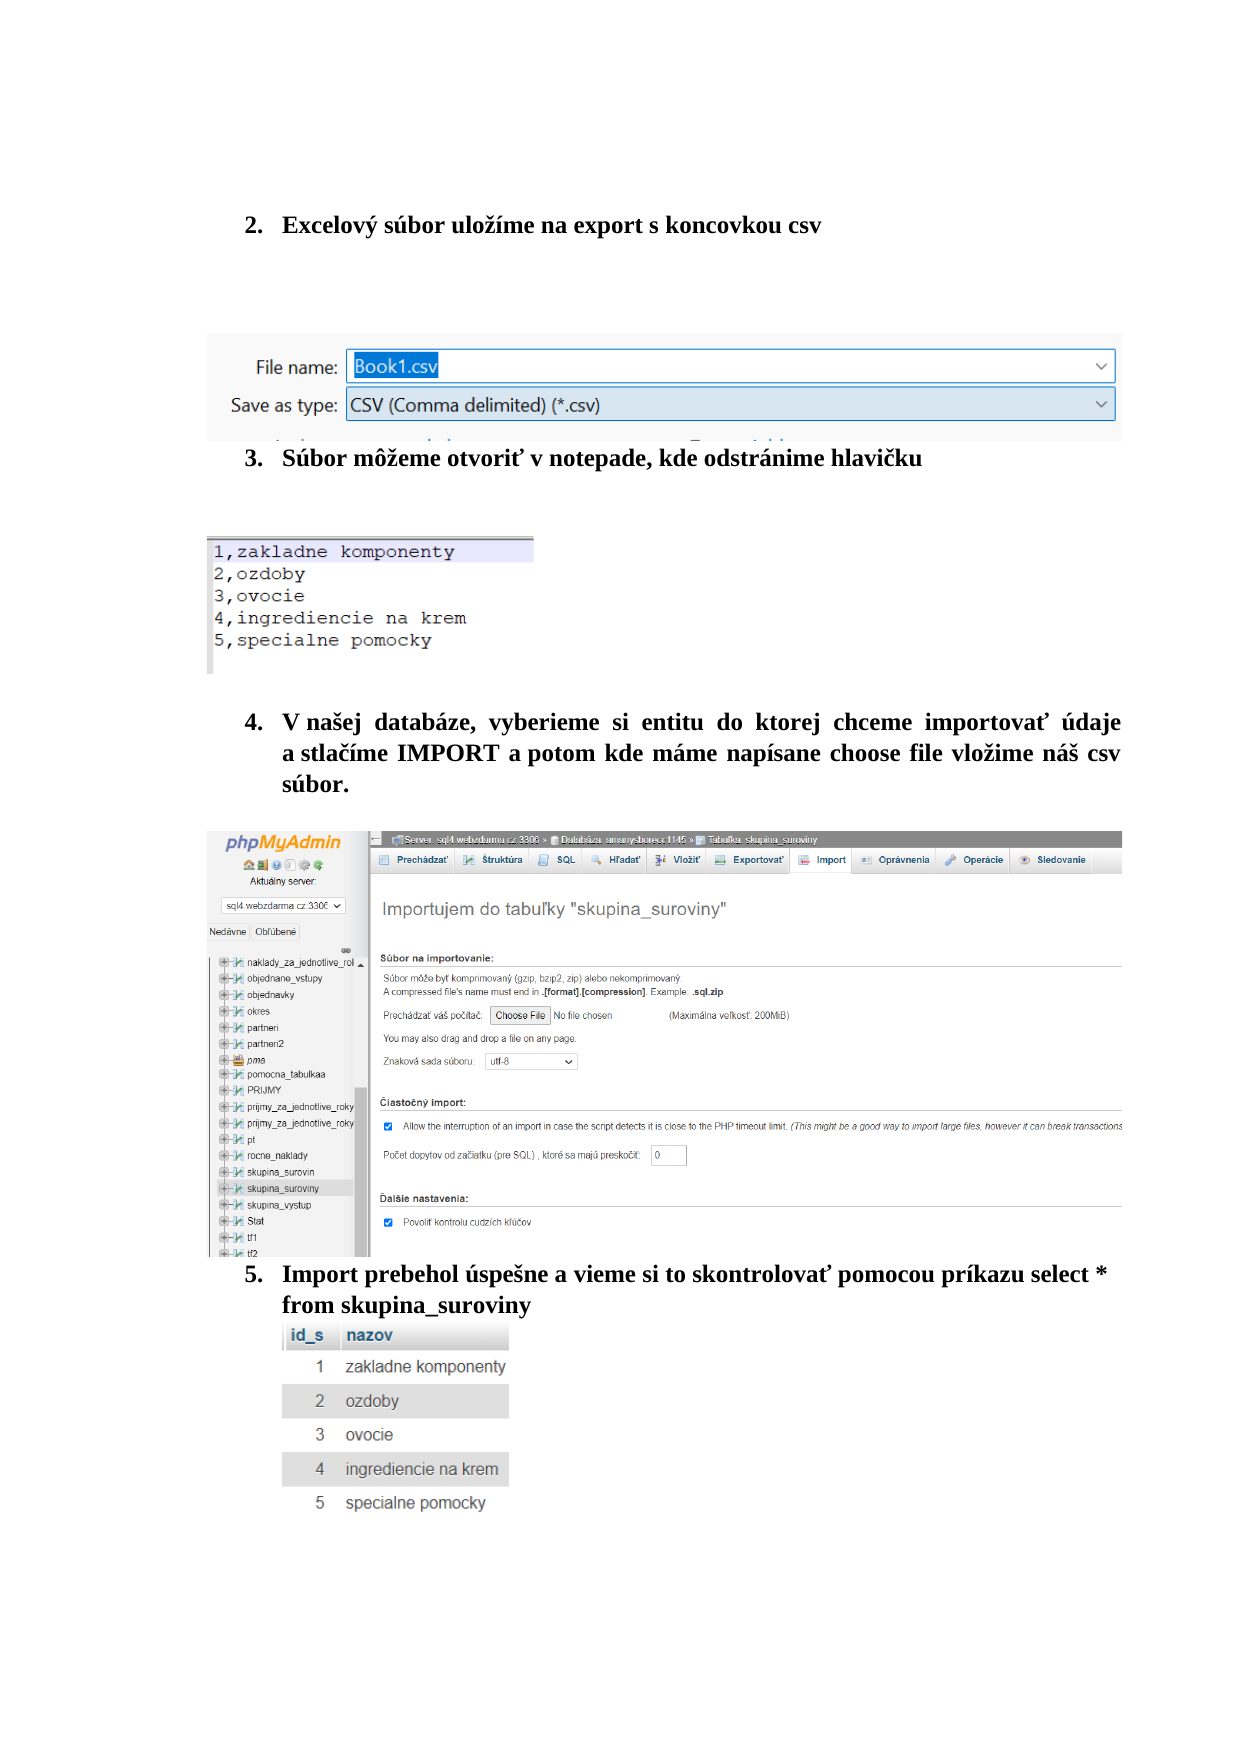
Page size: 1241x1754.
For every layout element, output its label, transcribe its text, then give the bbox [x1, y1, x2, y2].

picture [206, 536, 534, 674]
list Import prebehol úspešne a vieme si to skontrolovať pomocou príkazu select * from skupina_suroviny [244, 1259, 1122, 1319]
list V našej databáze, vyberieme si entitu do ktorej chceme importovať údaje a stlačíme IMPORT a potom kde máme napísane choose file vložime náš csv súbor. [244, 707, 1122, 798]
list Excelový súbor uložíme na export s koncovkou csv [244, 210, 1122, 238]
list Súbor môžeme otvoriť v notepade, kde odstránime hlavičku [244, 443, 1122, 472]
picture [206, 831, 1123, 1257]
picture [281, 1321, 509, 1517]
picture [206, 333, 1123, 441]
